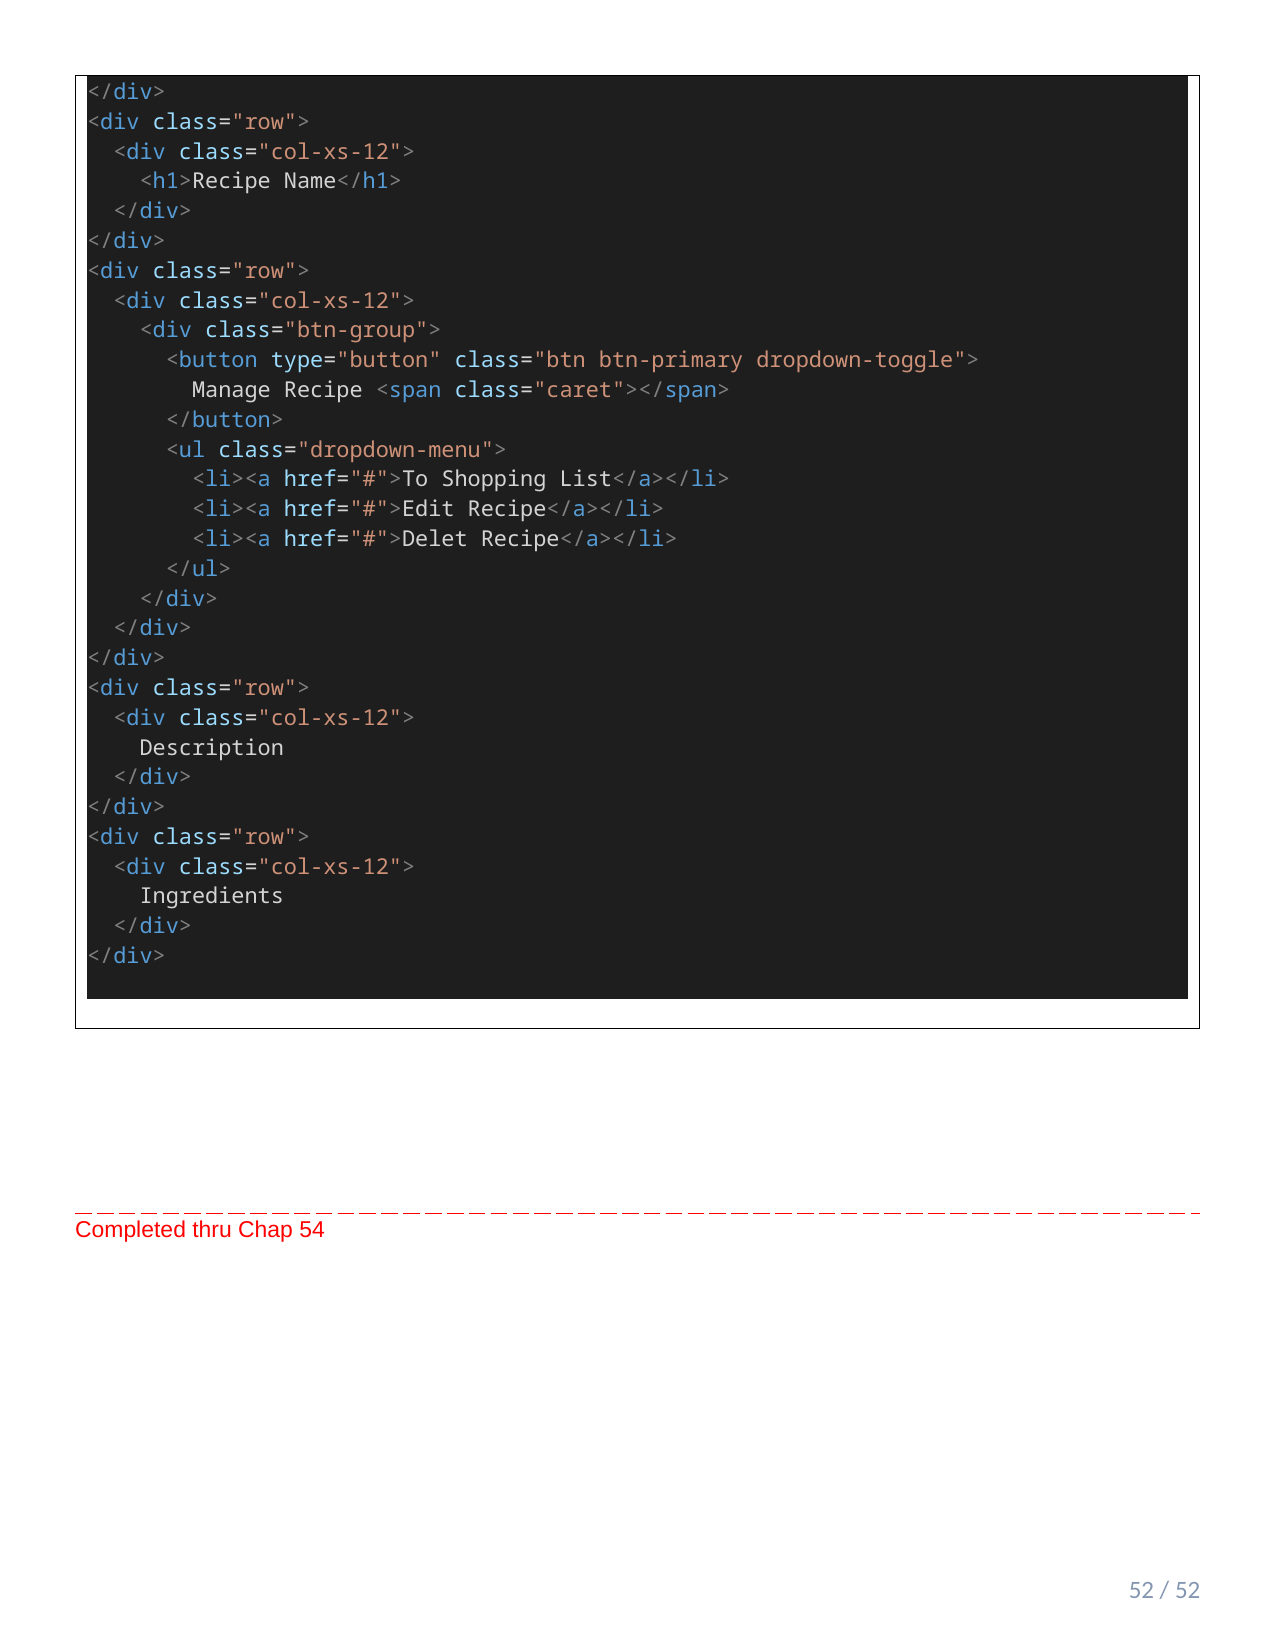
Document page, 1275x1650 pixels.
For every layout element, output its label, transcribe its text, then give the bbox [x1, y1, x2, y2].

text Completed thru Chap 54 [75, 1213, 1200, 1242]
